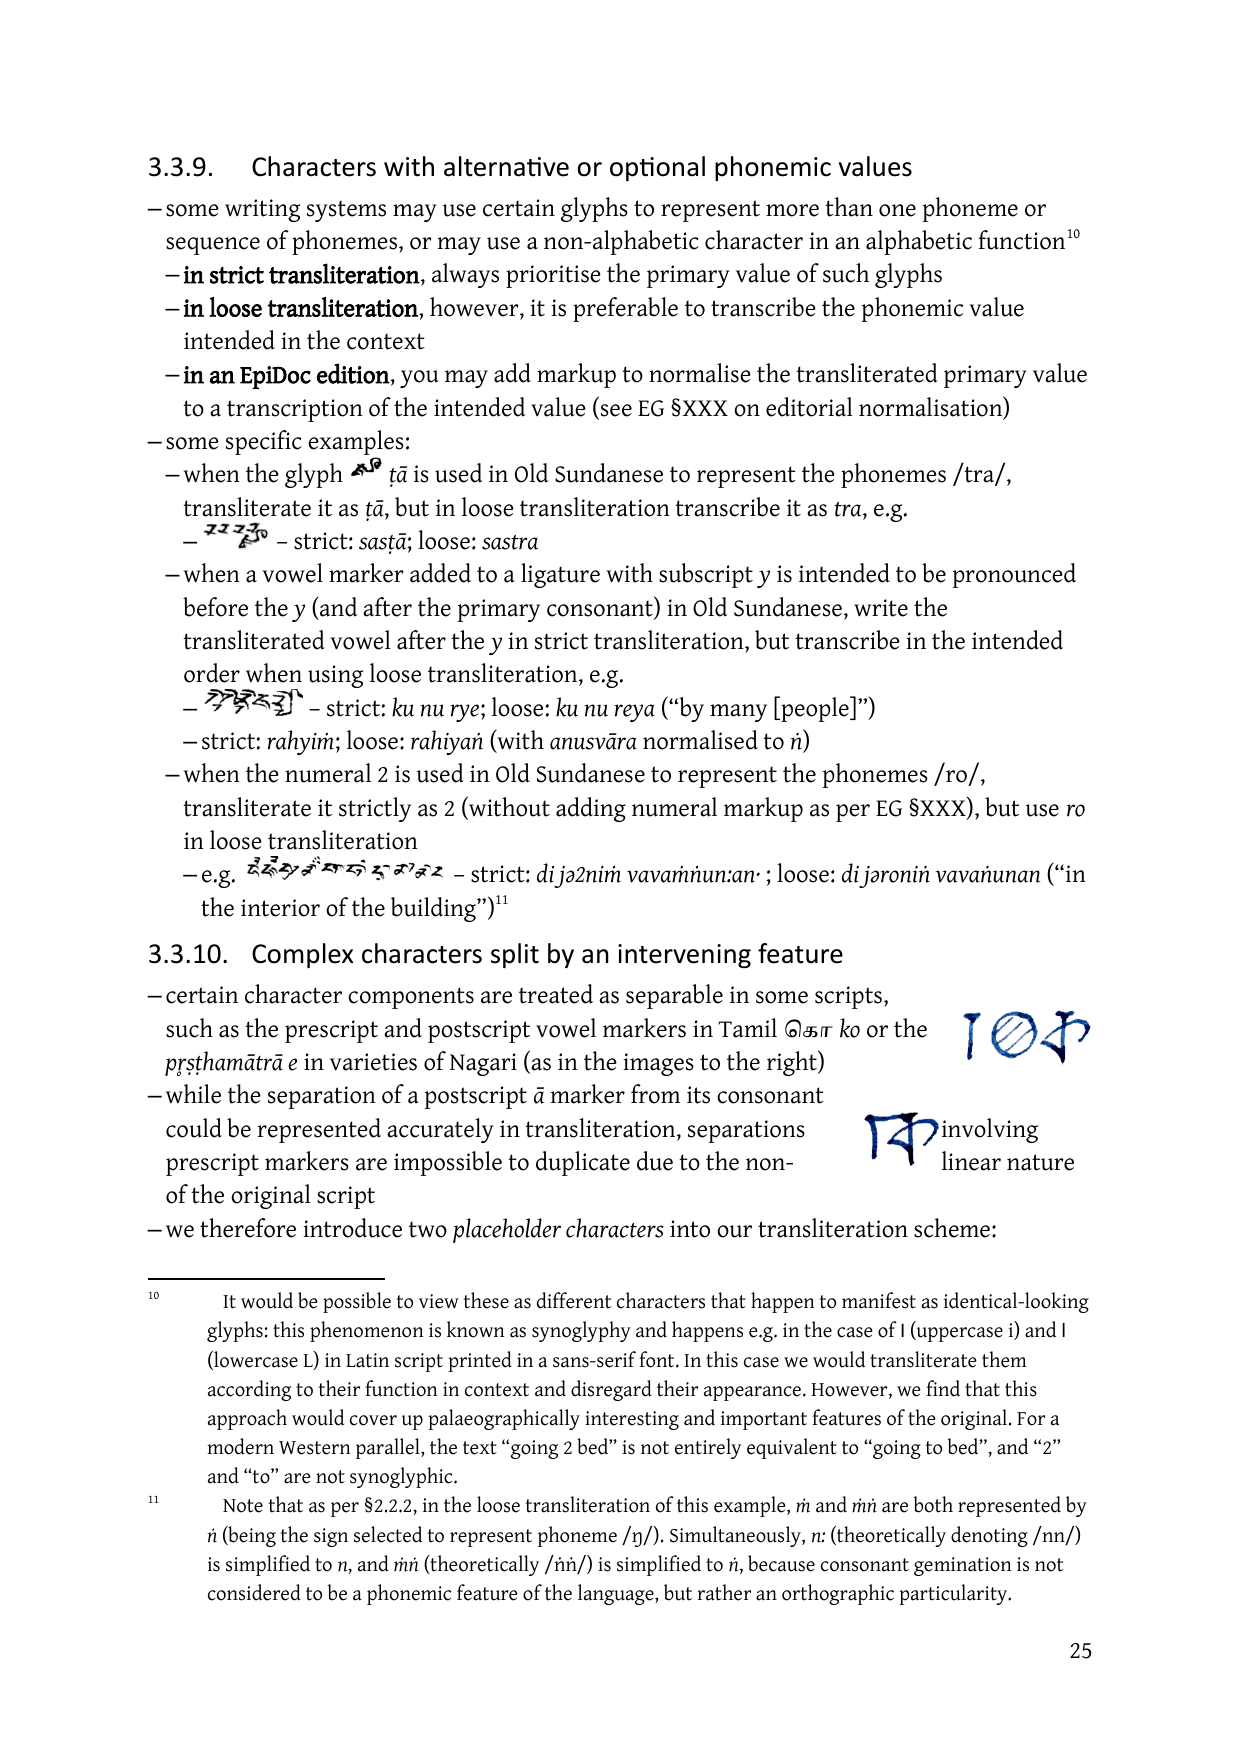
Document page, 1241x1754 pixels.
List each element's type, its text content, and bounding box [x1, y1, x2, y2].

picture [200, 522, 271, 550]
list in an EpiDoc edition, you may add markup to normalise the transliterated primary value to a transcription of the intended value (see EG §XXX on editorial normalisation) [165, 356, 1092, 423]
subtitle Characters with alternative or optional phonemic values [148, 148, 1092, 183]
picture [200, 689, 303, 717]
list e.g. – strict: di jә2niṁ vavaṁṅun:an· ; loose: di jәroniṅ vavaṅunan (“in the interior of the building”) [183, 856, 1092, 923]
list certain character components are treated as separable in some scripts, such as the prescript and postscript vowel markers in Tamil கொ ko or the pr̥ṣṭhamātrā e in varieties of Nagari (as in the images to the right) [148, 977, 1092, 1077]
list – strict: sasṭā; loose: sastra [183, 523, 1092, 556]
list some writing systems may use certain glyphs to represent more than one phoneme or sequence of phonemes, or may use a non-alphabetic character in an alphabetic function [148, 189, 1092, 256]
picture [241, 856, 448, 883]
list strict: rahyiṁ; loose: rahiyaṅ (with anusvāra normalised to ṅ) [183, 723, 1092, 756]
picture [862, 1079, 941, 1197]
list in loose transliteration, however, it is preferable to transcribe the phonemic value intended in the context [165, 289, 1092, 356]
list when a vowel marker added to a ligature with subscript y is intended to be pronounced before the y (and after the primary consonant) in Old Sundanese, write the transliterated vowel after the y in strict transliteration, but transcribe in the intended order when using loose transliteration, e.g. [165, 556, 1092, 689]
list while the separation of a postscript ā marker from its consonant could be represented accurately in transliteration, separations involving prescript markers are impossible to duplicate due to the non-linear nature of the original script [148, 1077, 1092, 1211]
list – strict: ku nu rye; loose: ku nu reya (“by many [people]”) [183, 689, 1092, 723]
list we therefore introduce two placeholder characters into our transliteration scheme: [148, 1211, 1092, 1244]
subtitle Complex characters split by an intervening feature [148, 935, 1092, 971]
list some specific examples: [148, 423, 1092, 456]
picture [959, 978, 1093, 1096]
picture [348, 456, 383, 483]
list when the glyph ṭā is used in Old Sundanese to represent the phonemes /tra/, transliterate it as ṭā, but in loose transliteration transcribe it as tra, e.g. [165, 456, 1092, 523]
list in strict transliteration, always prioritise the primary value of such glyphs [165, 256, 1092, 289]
list when the numeral 2 is used in Old Sundanese to represent the phonemes /ro/, transliterate it strictly as 2 (without adding numeral markup as per EG §XXX), but use ro in loose transliteration [165, 756, 1092, 856]
